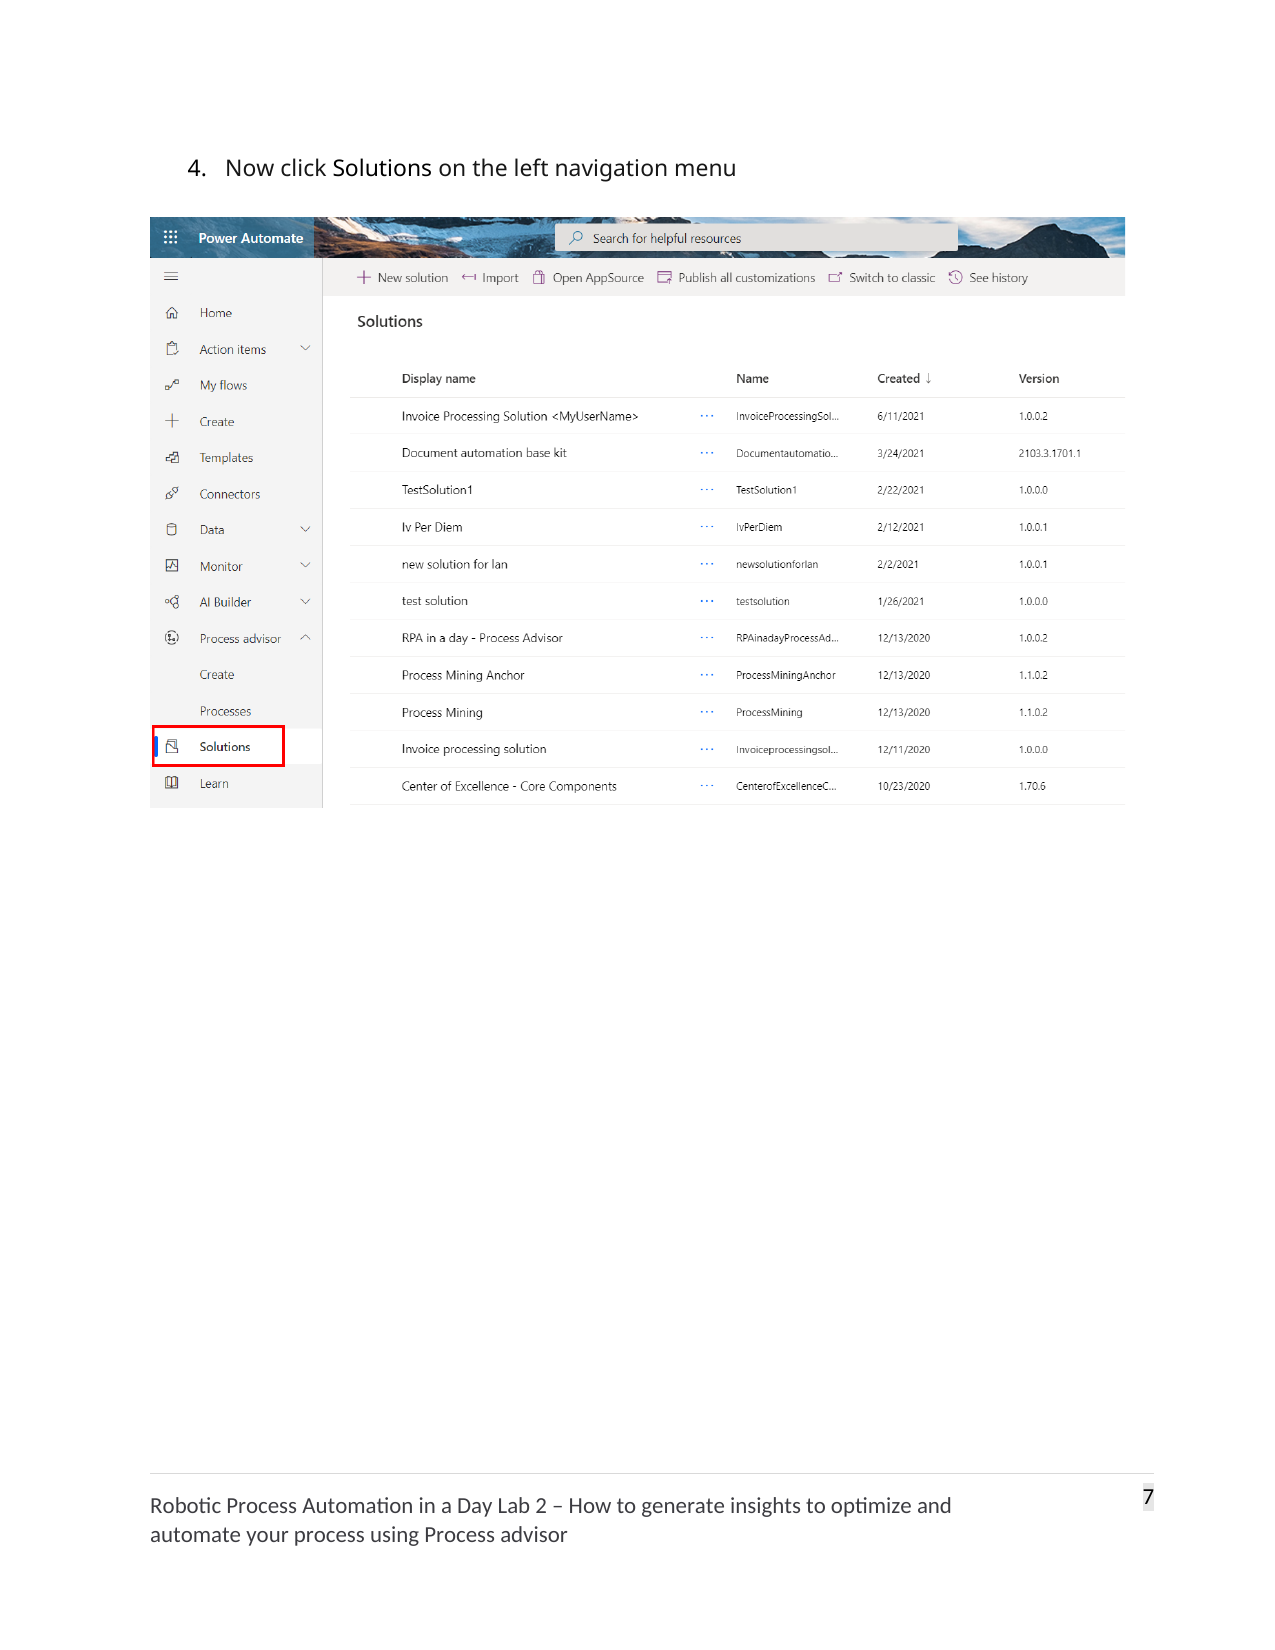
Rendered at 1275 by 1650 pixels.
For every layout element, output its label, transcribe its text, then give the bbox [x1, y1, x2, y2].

list Now click Solutions on the left navigation menu [187, 152, 1094, 183]
picture [150, 217, 1125, 808]
